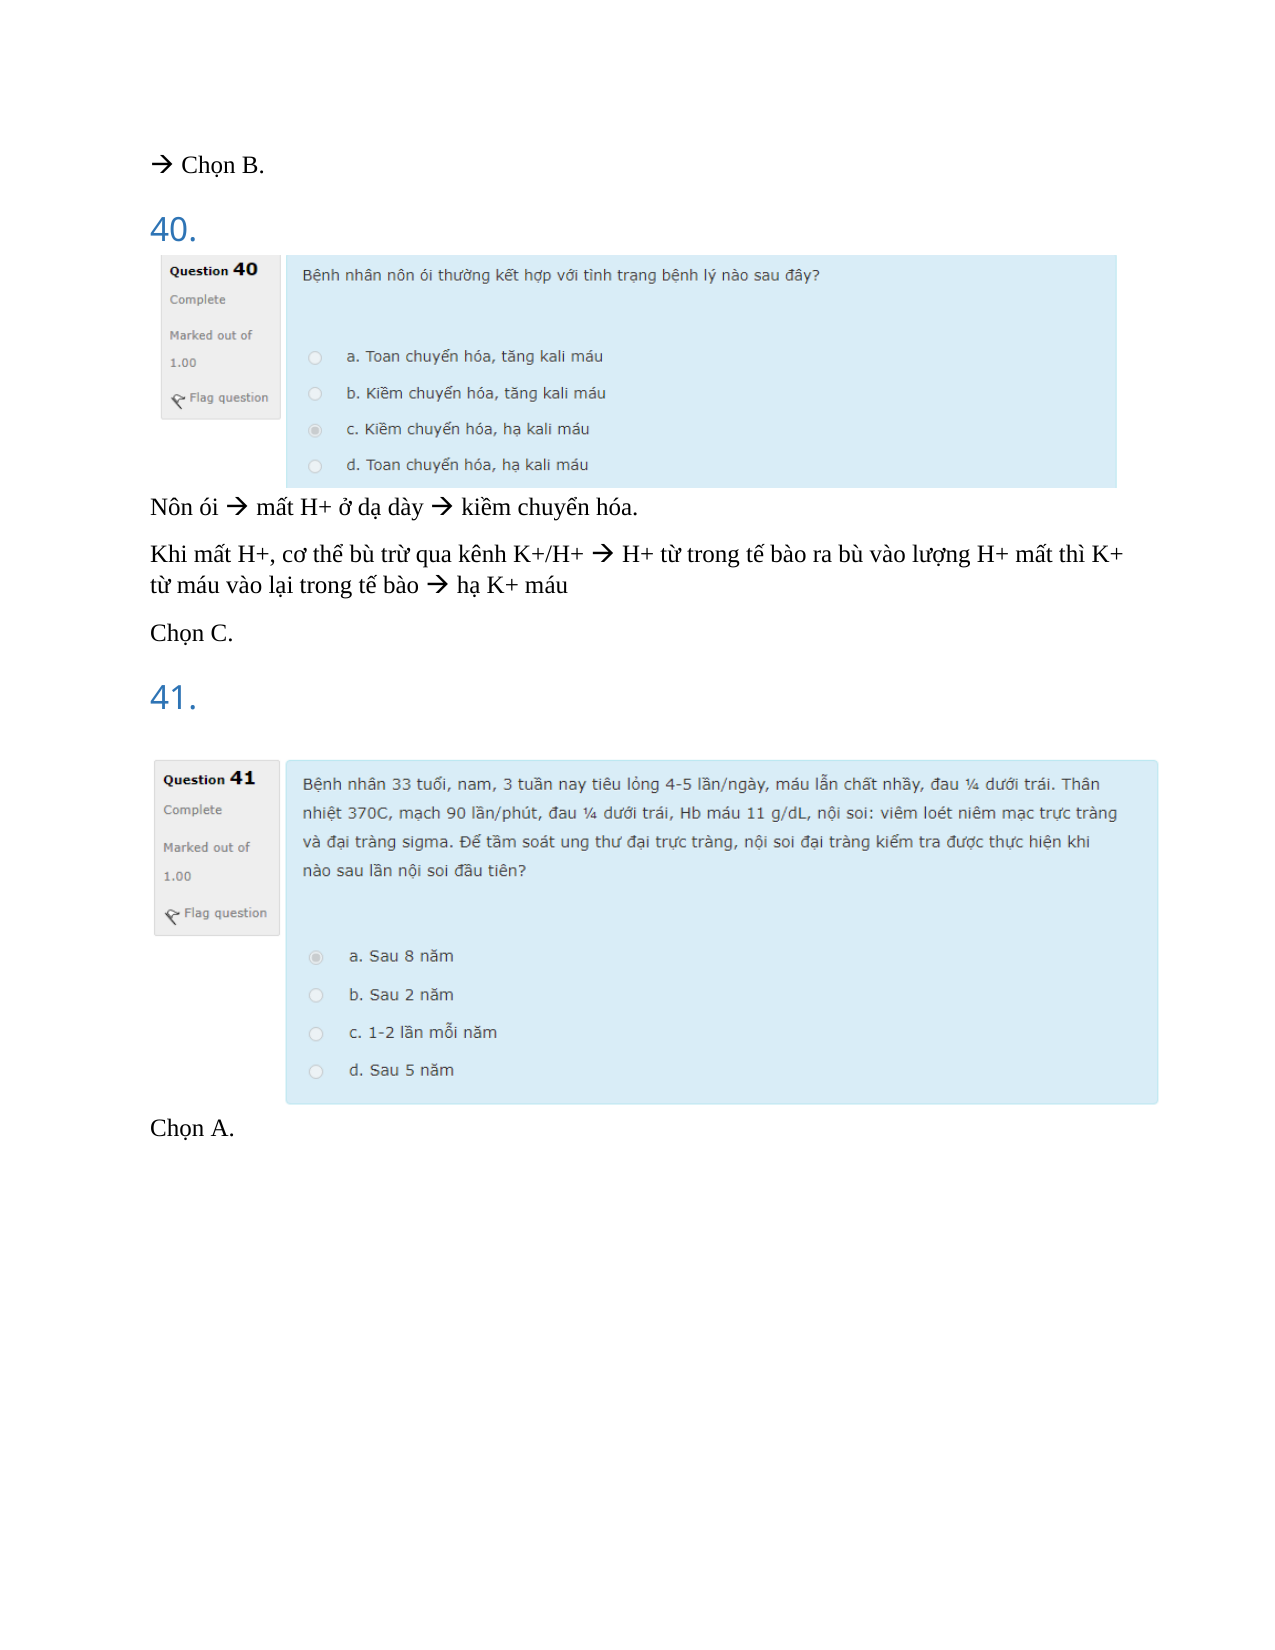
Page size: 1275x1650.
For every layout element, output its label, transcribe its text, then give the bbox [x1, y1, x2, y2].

text Chọn C. [150, 618, 1125, 647]
subtitle 41. [150, 674, 1125, 719]
text Nôn ói mất H+ ở dạ dày kiềm chuyển hóa. [150, 492, 1125, 520]
picture [150, 748, 1172, 1109]
picture [150, 255, 1139, 488]
text Chọn B. [150, 150, 1125, 179]
text Khi mất H+, cơ thể bù trừ qua kênh K+/H+ H+ từ trong tế bào ra bù vào lượng H+ mất thì K+ từ máu vào lại trong tế bào hạ K+ máu [150, 539, 1125, 599]
subtitle 40. [150, 206, 1125, 255]
text Chọn A. [150, 1113, 1125, 1141]
